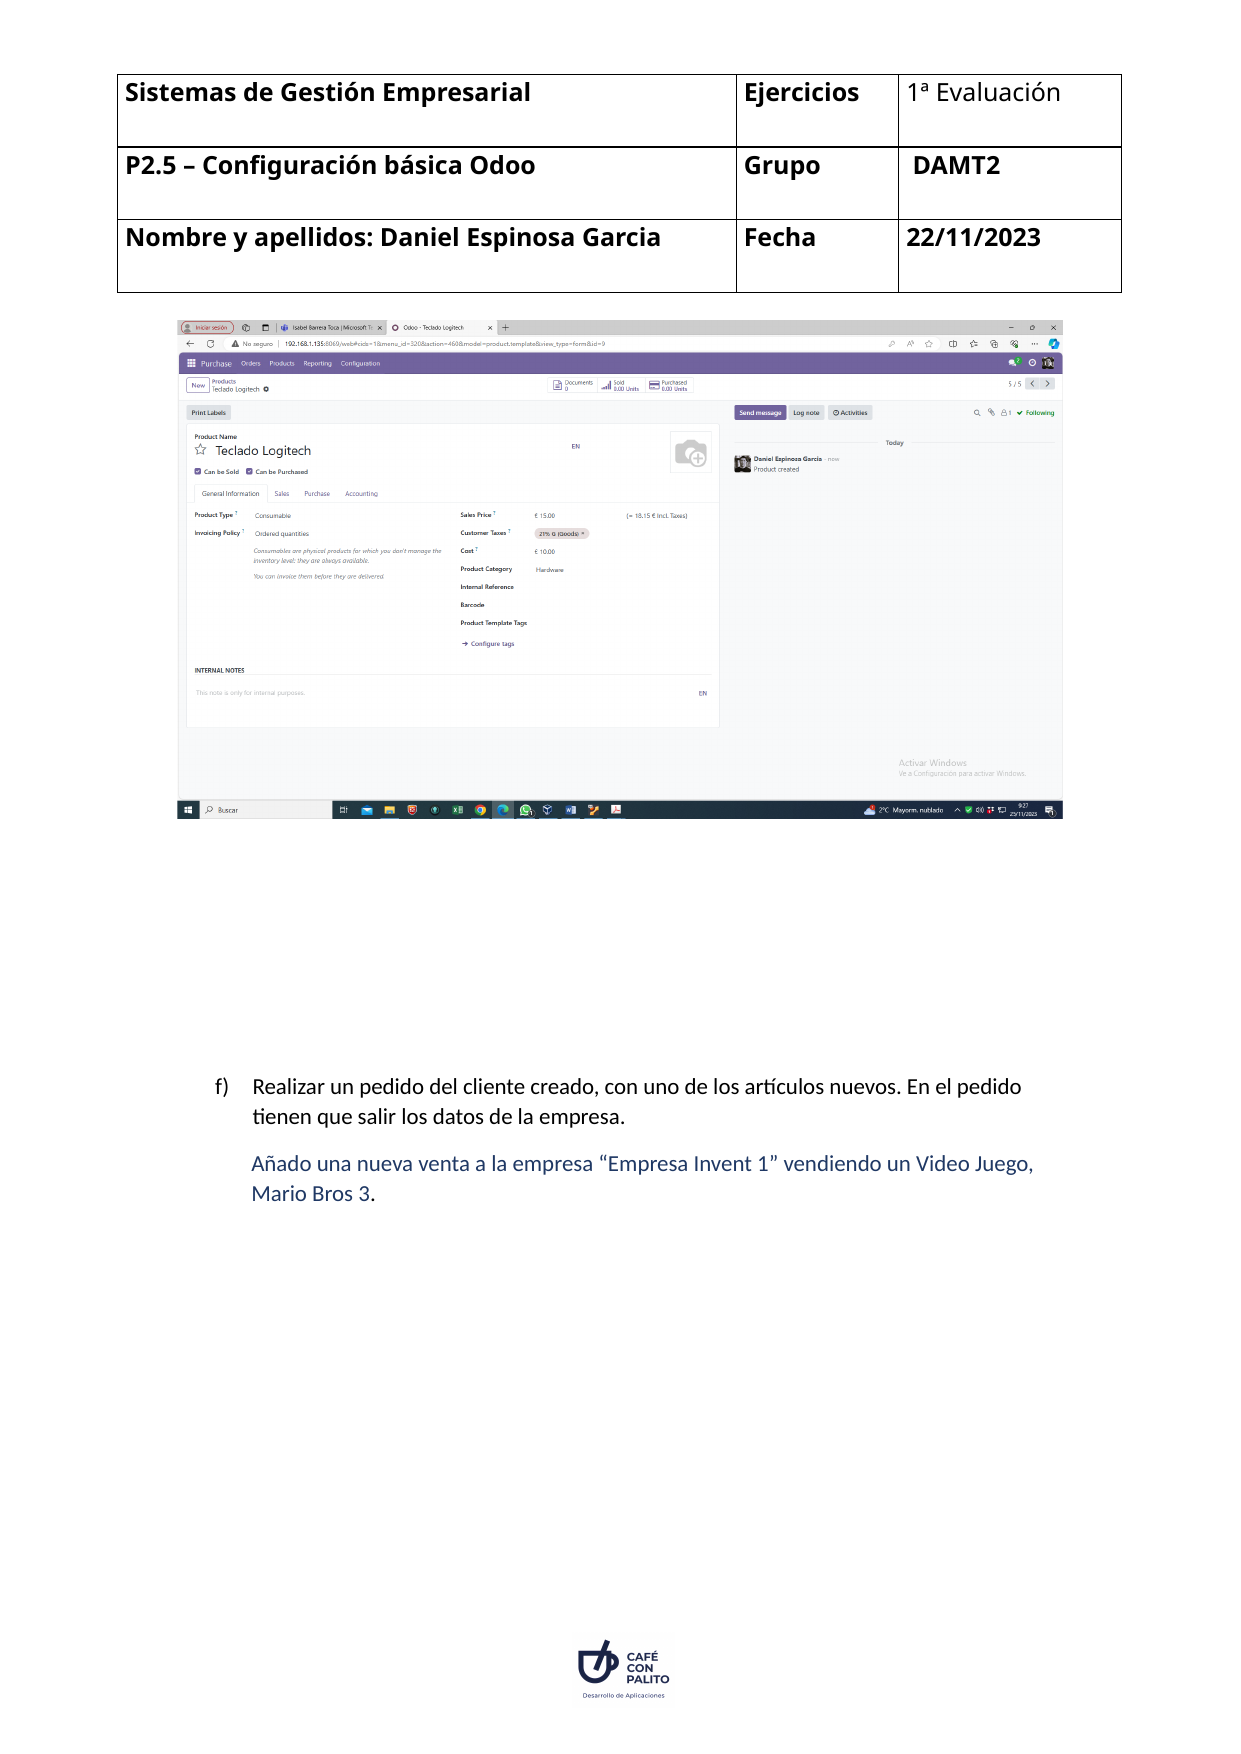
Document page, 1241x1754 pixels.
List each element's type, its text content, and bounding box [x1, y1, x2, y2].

picture [177, 320, 1063, 819]
list Realizar un pedido del cliente creado, con uno de los artículos nuevos. En el pedido tienen que salir los datos de la empresa. [215, 1072, 1063, 1130]
picture [571, 1632, 675, 1708]
text Añado una nueva venta a la empresa “Empresa Invent 1” vendiendo un Video Juego, Mario Bros 3. [251, 1149, 1063, 1207]
